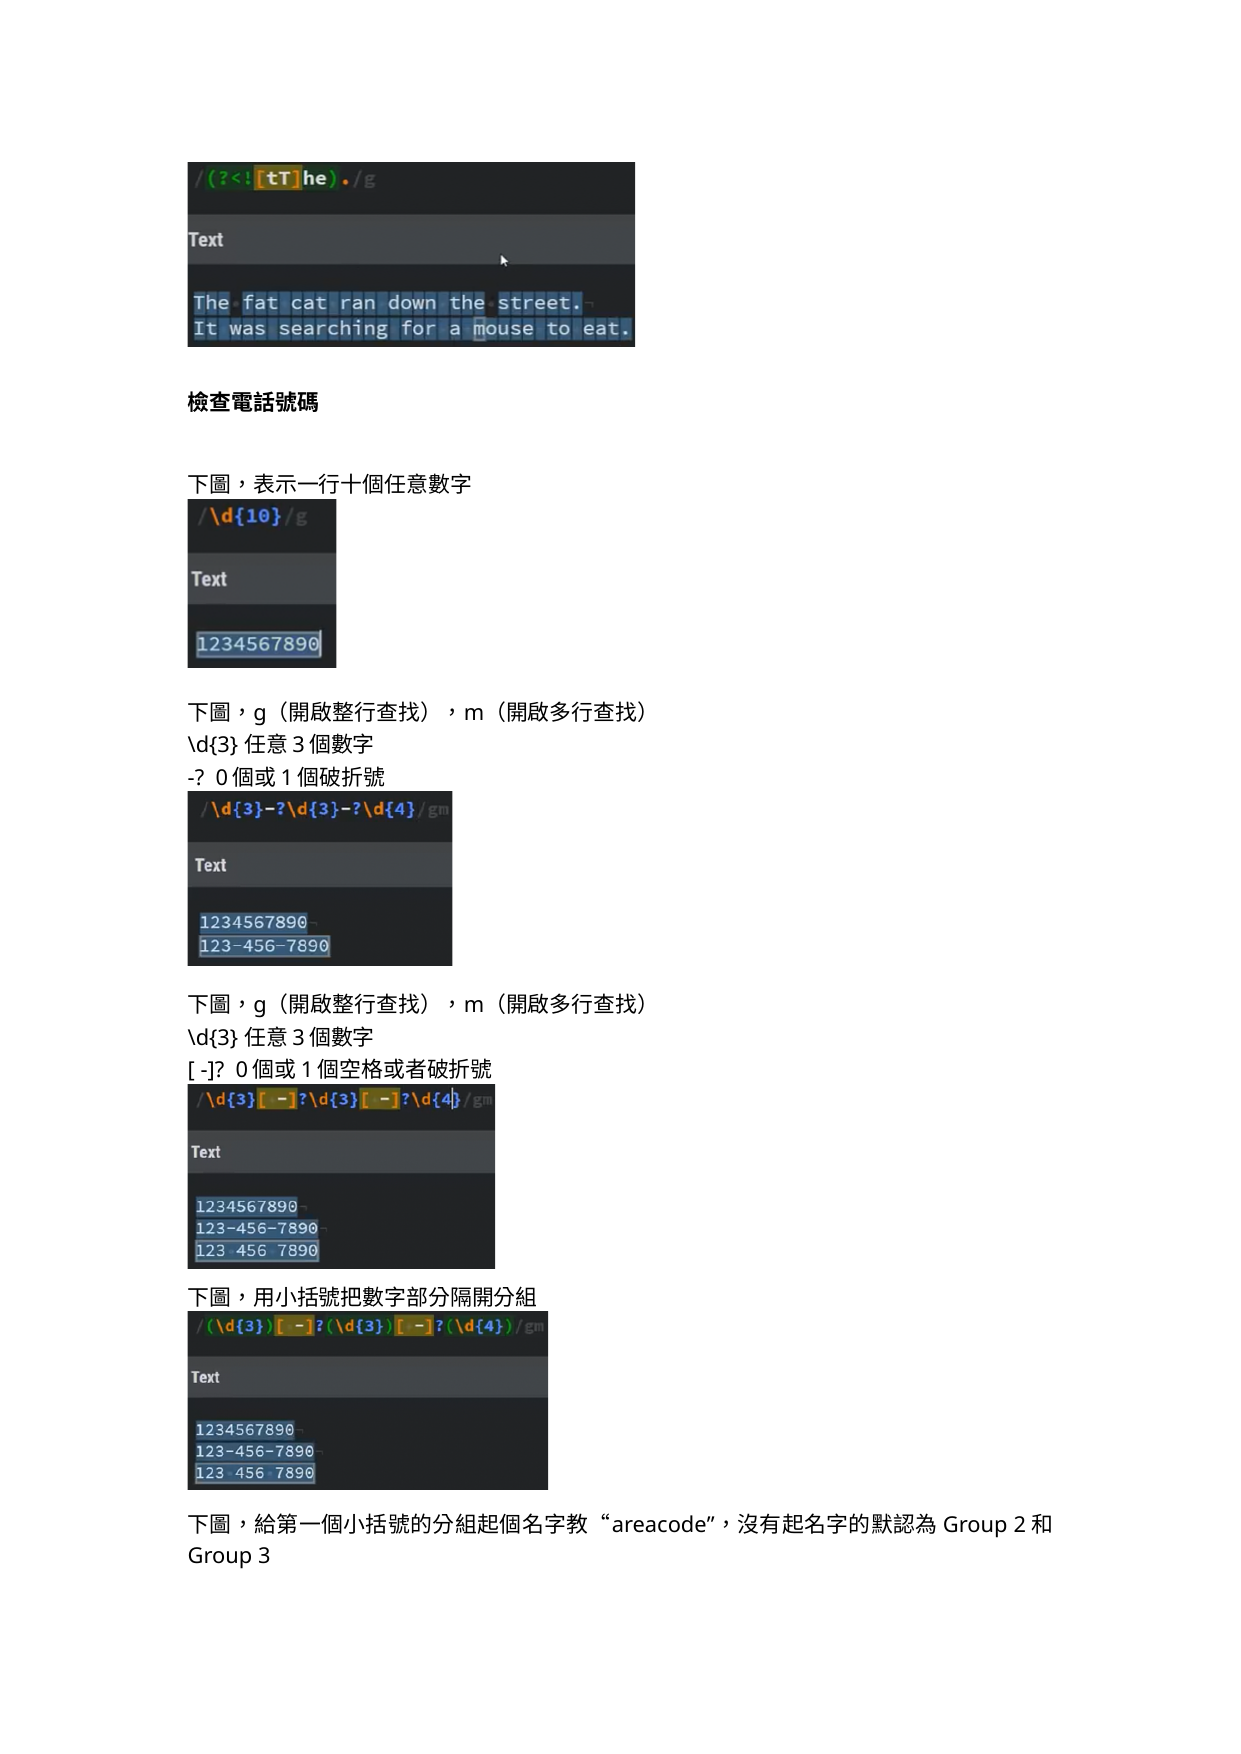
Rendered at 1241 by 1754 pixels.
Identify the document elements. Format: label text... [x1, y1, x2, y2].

picture [187, 1084, 496, 1269]
text 下圖，用小括號把數字部分隔開分組 [187, 1279, 1053, 1312]
text 下圖，表示一行十個任意數字 [187, 467, 1053, 499]
text 下圖，給第一個小括號的分組起個名字教“areacode”，沒有起名字的默認為Group 2和Group 3 [187, 1507, 1053, 1572]
picture [187, 162, 636, 347]
text 下圖，g（開啟整行查找），m（開啟多行查找） [187, 694, 1053, 727]
picture [187, 791, 453, 966]
text -? 0個或1個破折號 [187, 759, 1053, 792]
text \d{3} 任意3個數字 [187, 727, 1053, 759]
text \d{3} 任意3個數字 [187, 1019, 1053, 1052]
picture [187, 499, 337, 668]
text 下圖，g（開啟整行查找），m（開啟多行查找） [187, 987, 1053, 1019]
picture [187, 1311, 549, 1490]
subtitle 檢查電話號碼 [187, 384, 1053, 417]
text [ -]? 0個或1個空格或者破折號 [187, 1052, 1053, 1084]
